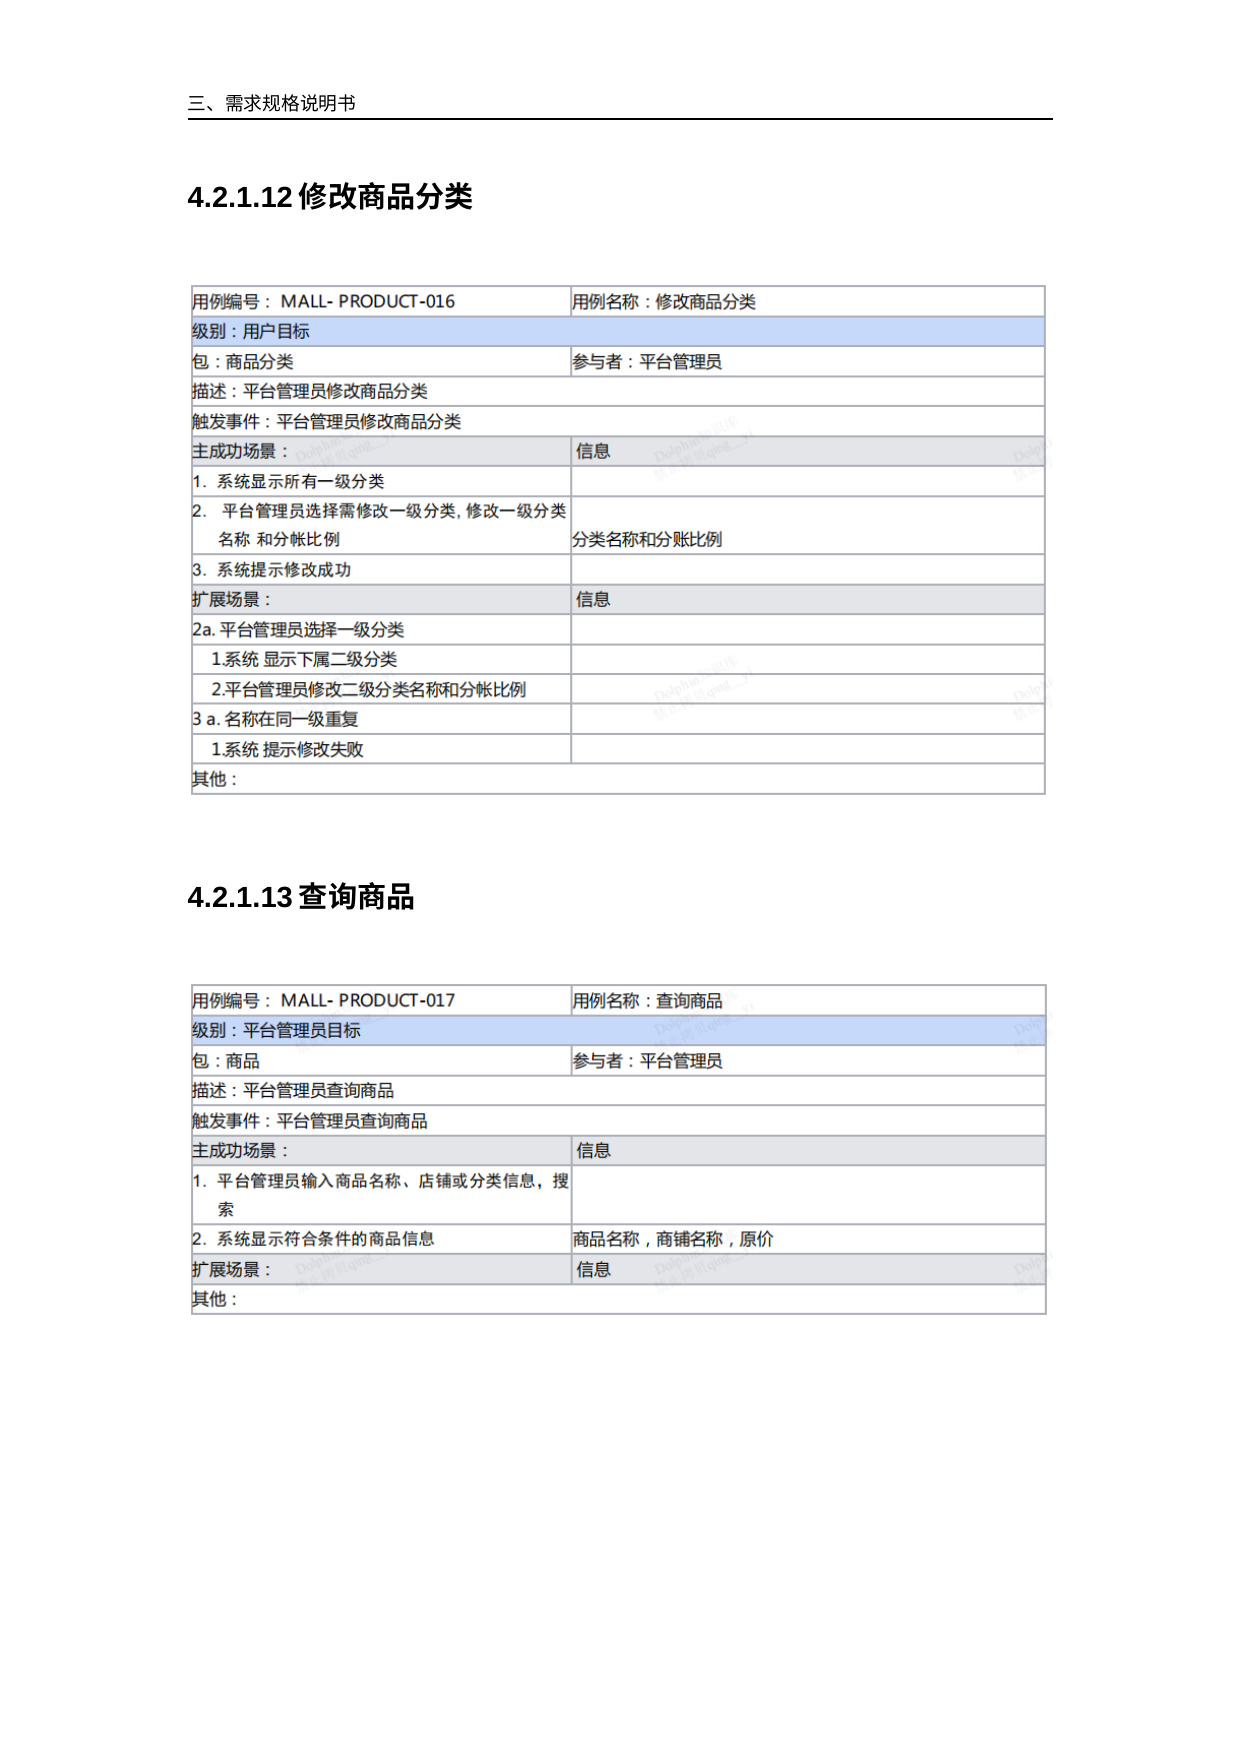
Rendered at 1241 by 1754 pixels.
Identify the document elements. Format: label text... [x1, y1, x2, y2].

subtitle 4.2.1.12修改商品分类 [187, 162, 1053, 227]
subtitle 4.2.1.13查询商品 [187, 862, 1053, 927]
picture [187, 280, 1053, 802]
picture [187, 980, 1053, 1321]
